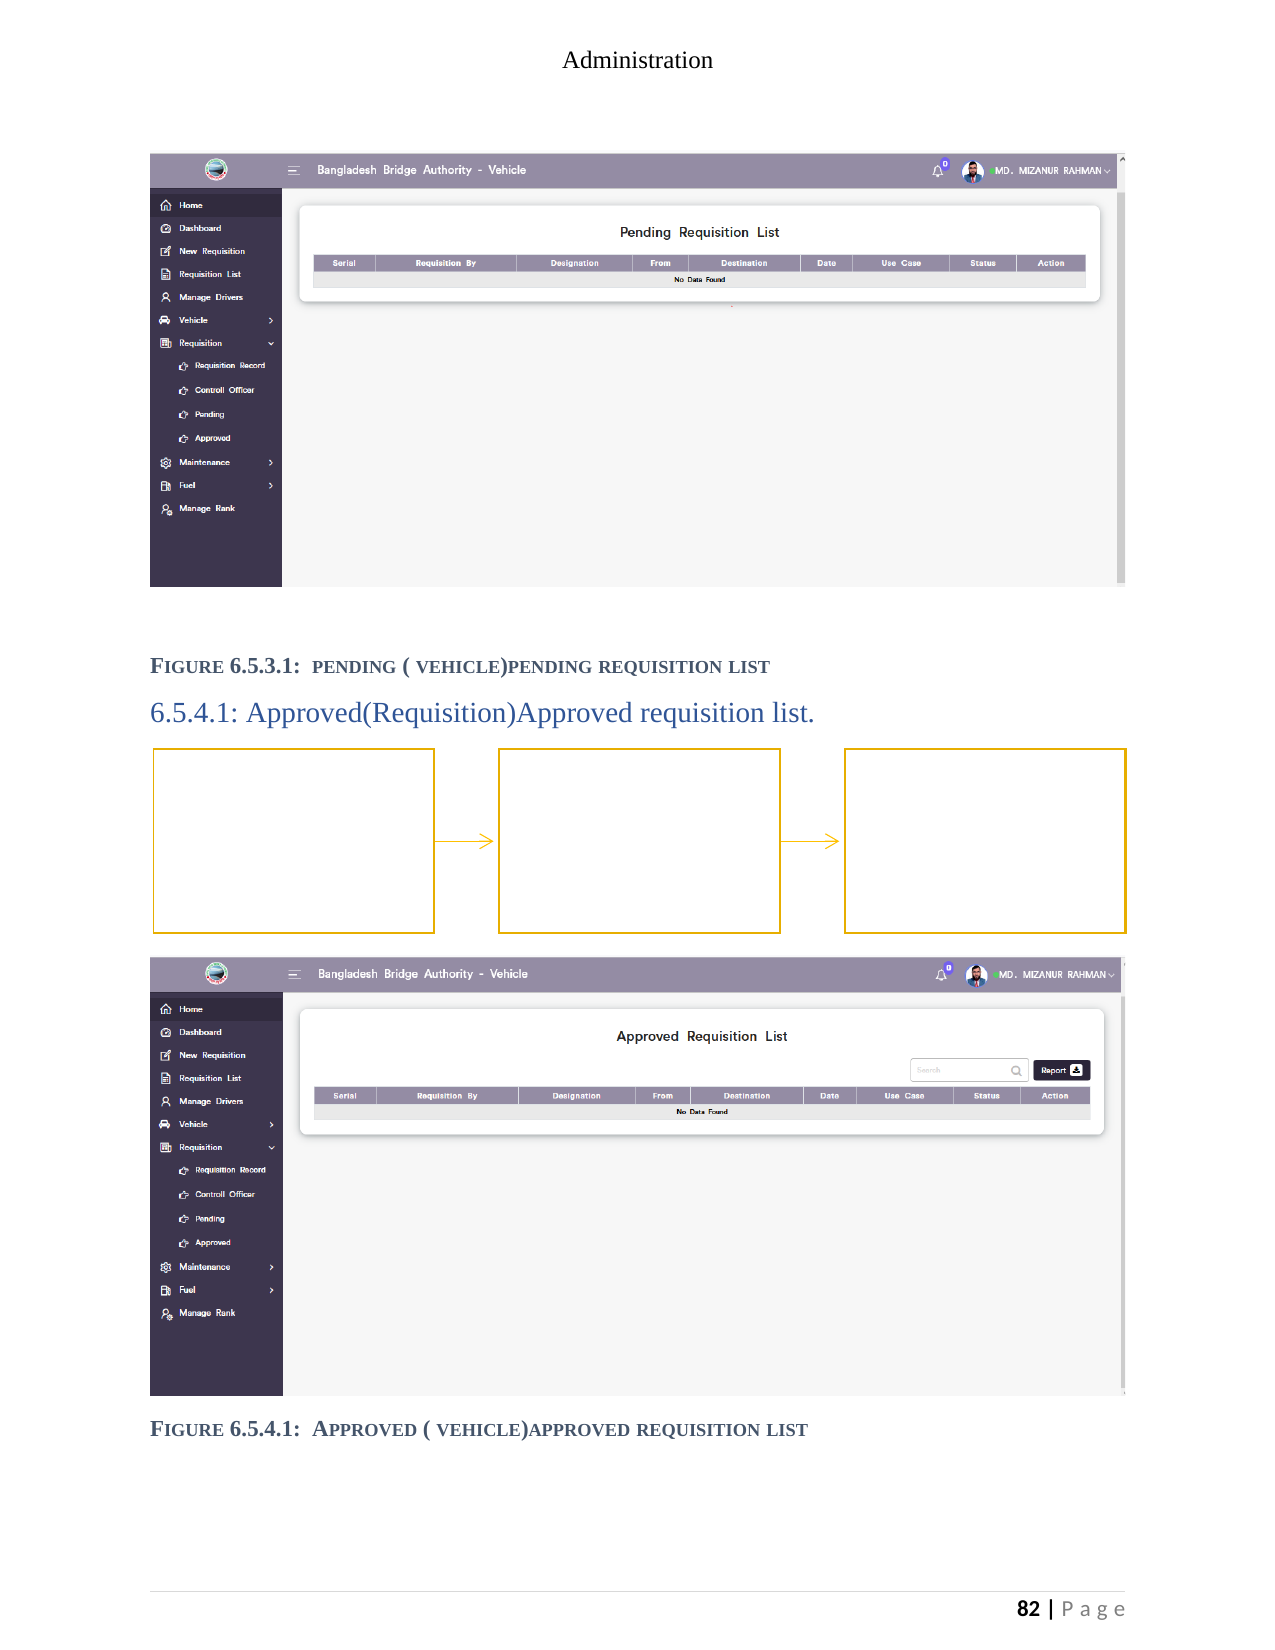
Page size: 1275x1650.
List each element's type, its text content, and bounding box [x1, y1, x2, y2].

picture [150, 955, 1125, 1396]
text Figure 6.5.3.1: pending ( vehicle)pending requisition list [150, 652, 1125, 679]
text Figure 6.5.4.1: Approved ( vehicle)approved requisition list [150, 1415, 1125, 1441]
picture [150, 150, 1125, 587]
subtitle 6.5.4.1: Approved(Requisition)Approved requisition list. [150, 695, 1125, 729]
